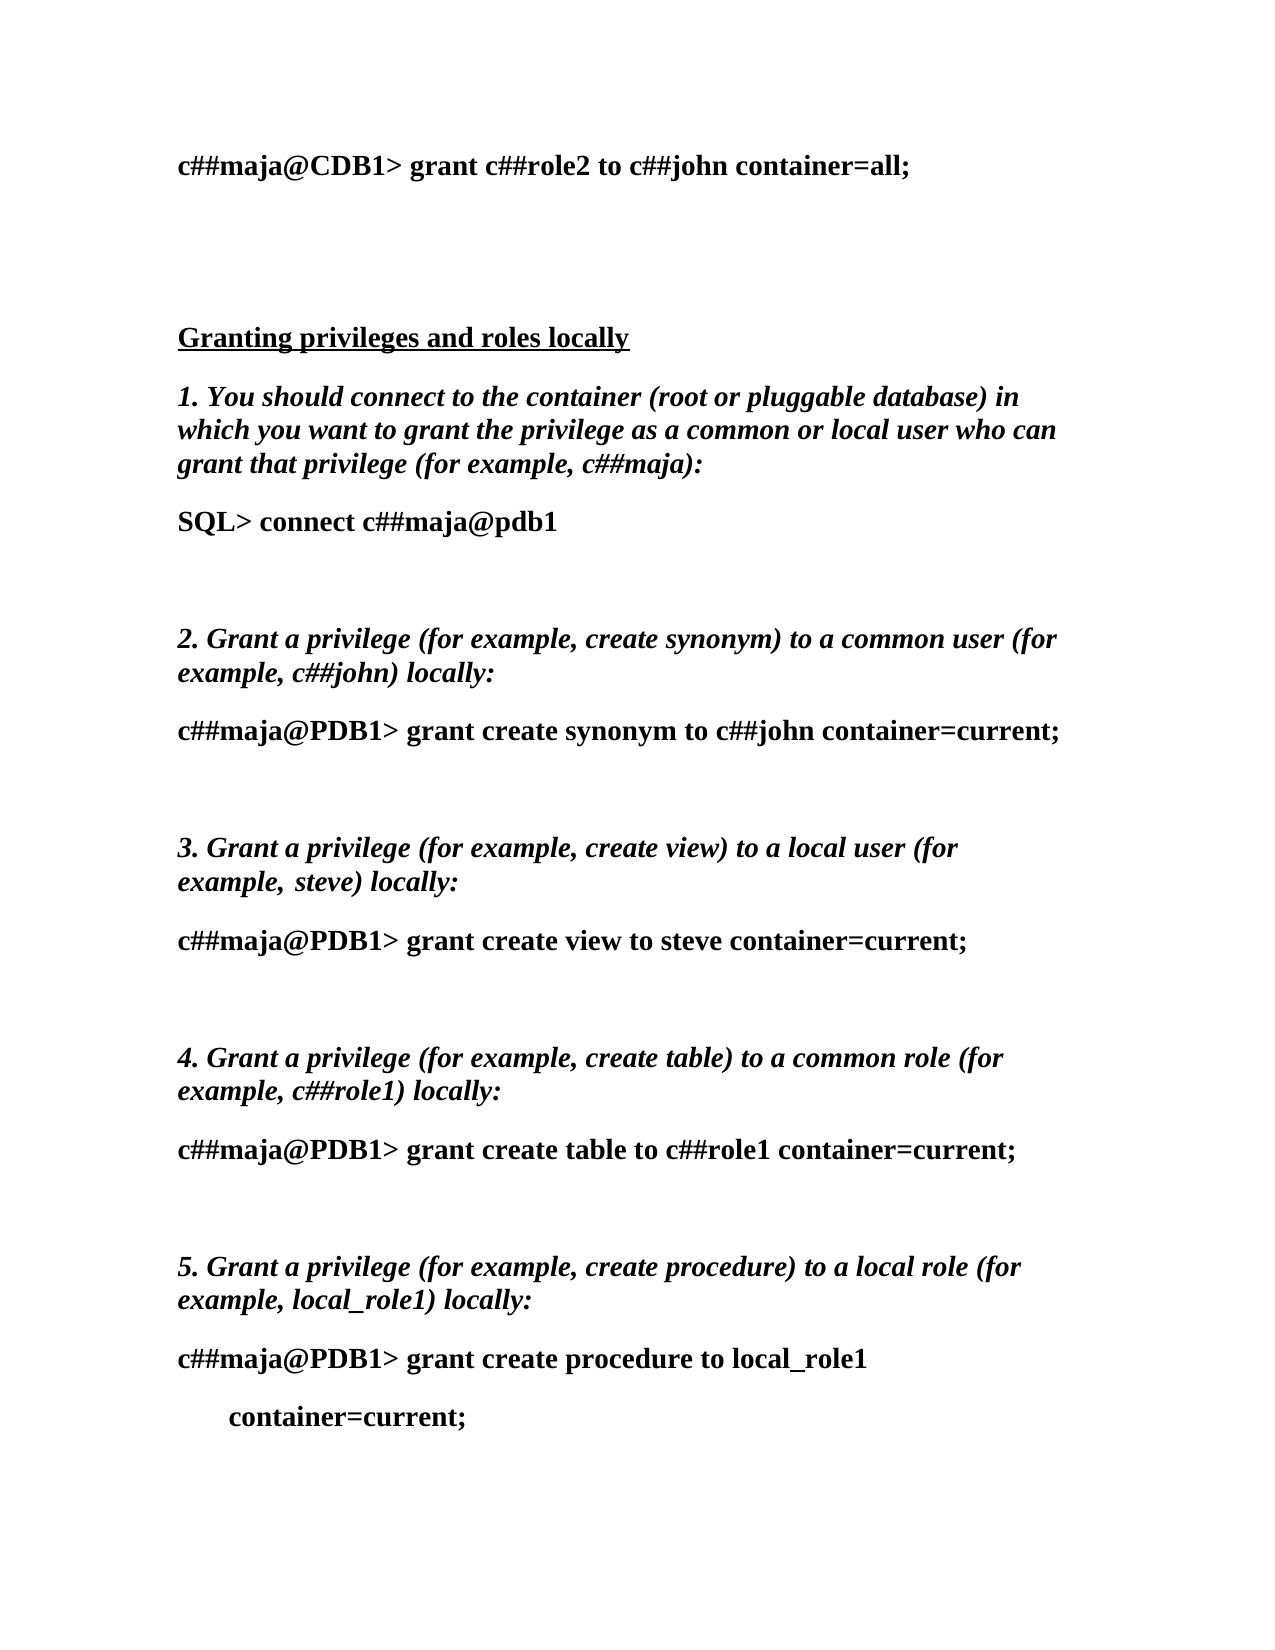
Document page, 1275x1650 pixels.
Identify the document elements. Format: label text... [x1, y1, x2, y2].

text Granting privileges and roles locally [177, 320, 1098, 354]
text 5. Grant a privilege (for example, create procedure) to a local role (for example, local_role1) locally: [177, 1249, 1098, 1316]
text c##maja@PDB1> grant create procedure to local_role1 [177, 1341, 1098, 1374]
text 2. Grant a privilege (for example, create synonym) to a common user (for example, c##john) locally: [177, 621, 1098, 688]
text 4. Grant a privilege (for example, create table) to a common role (for example, c##role1) locally: [177, 1040, 1098, 1107]
text c##maja@PDB1> grant create synonym to c##john container=current; [177, 713, 1098, 747]
text 3. Grant a privilege (for example, create view) to a local user (for example, steve) locally: [177, 831, 1098, 898]
text c##maja@CDB1> grant c##role2 to c##john container=all; [177, 148, 1098, 181]
text c##maja@PDB1> grant create view to steve container=current; [177, 923, 1098, 956]
text container=current; [177, 1399, 1098, 1433]
text 1. You should connect to the container (root or pluggable database) in which you want to grant the privilege as a common or local user who can grant that privilege (for example, c##maja): [177, 379, 1098, 479]
text SQL> connect c##maja@pdb1 [177, 504, 1098, 538]
text c##maja@PDB1> grant create table to c##role1 container=current; [177, 1132, 1098, 1165]
